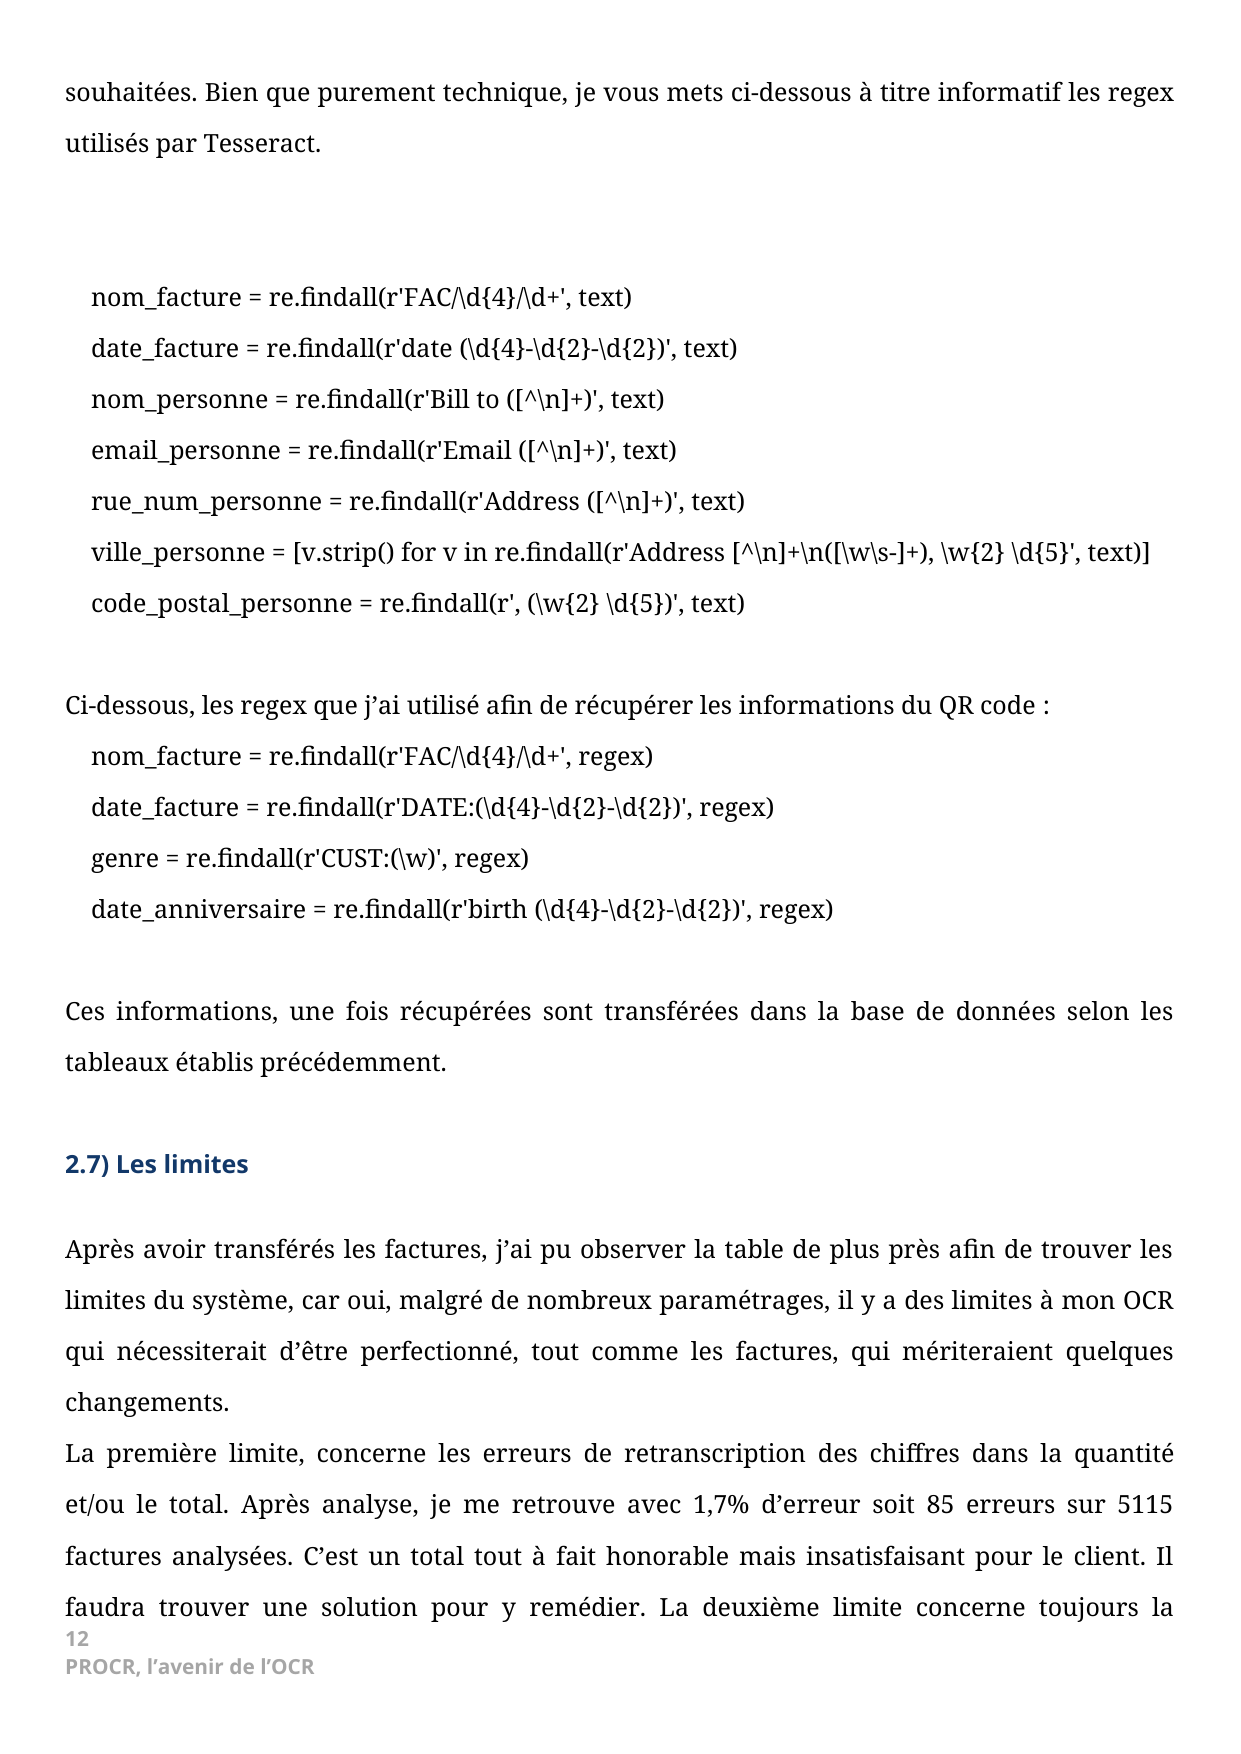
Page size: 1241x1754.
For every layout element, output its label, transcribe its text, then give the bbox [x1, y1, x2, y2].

text ville_personne = [v.strip() for v in re.findall(r'Address [^\n]+\n([\w\s-]+), \w{2} \d{5}', text)] [65, 534, 1175, 568]
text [65, 1436, 1175, 1623]
text Ci-dessous, les regex que j’ai utilisé afin de récupérer les informations du QR code : [65, 687, 1175, 722]
text genre = re.findall(r'CUST:(\w)', regex) [65, 841, 1175, 875]
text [65, 75, 1175, 160]
text Ces informations, une fois récupérées sont transférées dans la base de données selon les tableaux établis précédemment. [65, 994, 1175, 1079]
text Après avoir transférés les factures, j’ai pu observer la table de plus près afin de trouver les limites du système, car oui, malgré de nombreux paramétrages, il y a des limites à mon OCR qui nécessiterait d’être perfectionné, tout comme les factures, qui mériteraient quelques changements. [65, 1232, 1175, 1419]
text nom_facture = re.findall(r'FAC/\d{4}/\d+', regex) [65, 738, 1175, 773]
text rue_num_personne = re.findall(r'Address ([^\n]+)', text) [65, 483, 1175, 517]
text code_postal_personne = re.findall(r', (\w{2} \d{5})', text) [65, 585, 1175, 619]
text date_facture = re.findall(r'DATE:(\d{4}-\d{2}-\d{2})', regex) [65, 789, 1175, 824]
text date_anniversaire = re.findall(r'birth (\d{4}-\d{2}-\d{2})', regex) [65, 892, 1175, 926]
subtitle 2.7) Les limites [65, 1147, 1175, 1181]
text date_facture = re.findall(r'date (\d{4}-\d{2}-\d{2})', text) [65, 330, 1175, 364]
text email_personne = re.findall(r'Email ([^\n]+)', text) [65, 432, 1175, 466]
text nom_personne = re.findall(r'Bill to ([^\n]+)', text) [65, 381, 1175, 415]
text nom_facture = re.findall(r'FAC/\d{4}/\d+', text) [65, 279, 1175, 313]
